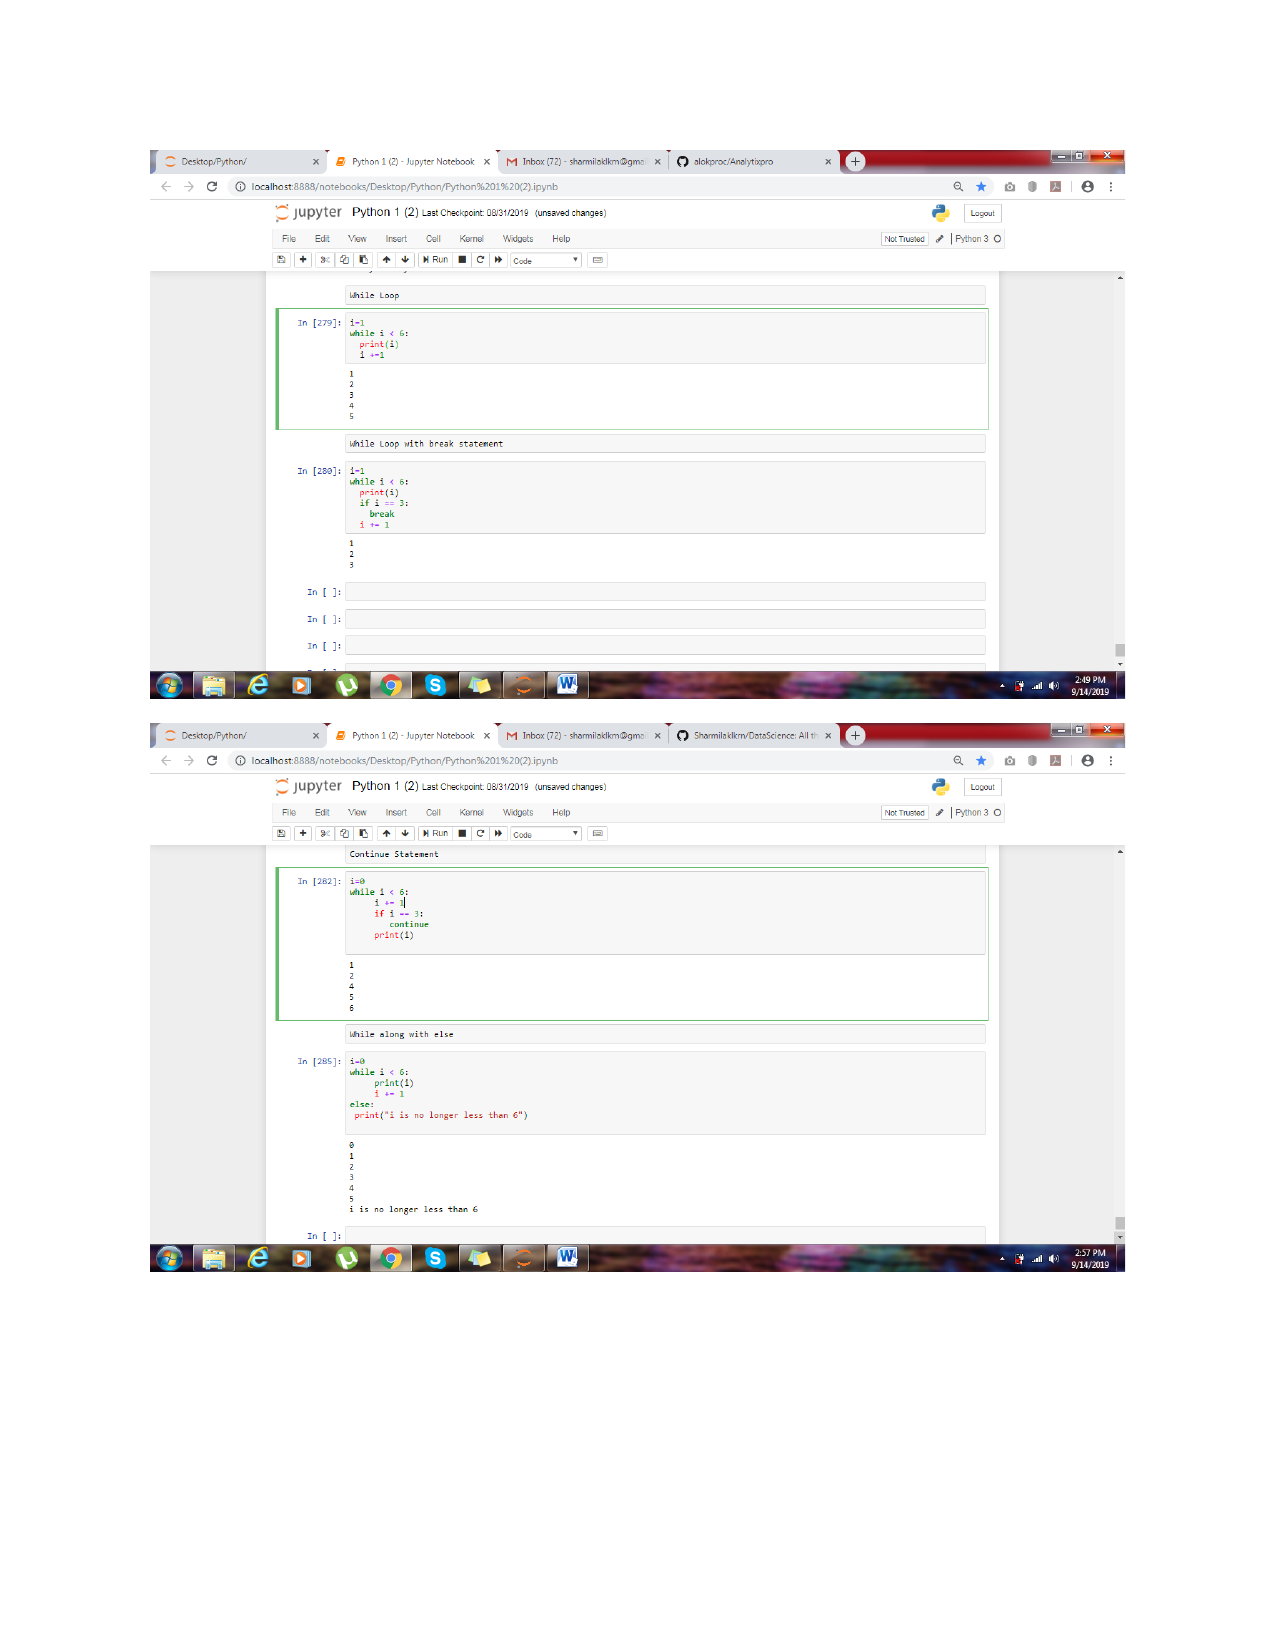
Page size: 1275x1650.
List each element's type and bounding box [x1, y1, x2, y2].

picture [150, 150, 1125, 699]
picture [150, 723, 1125, 1272]
